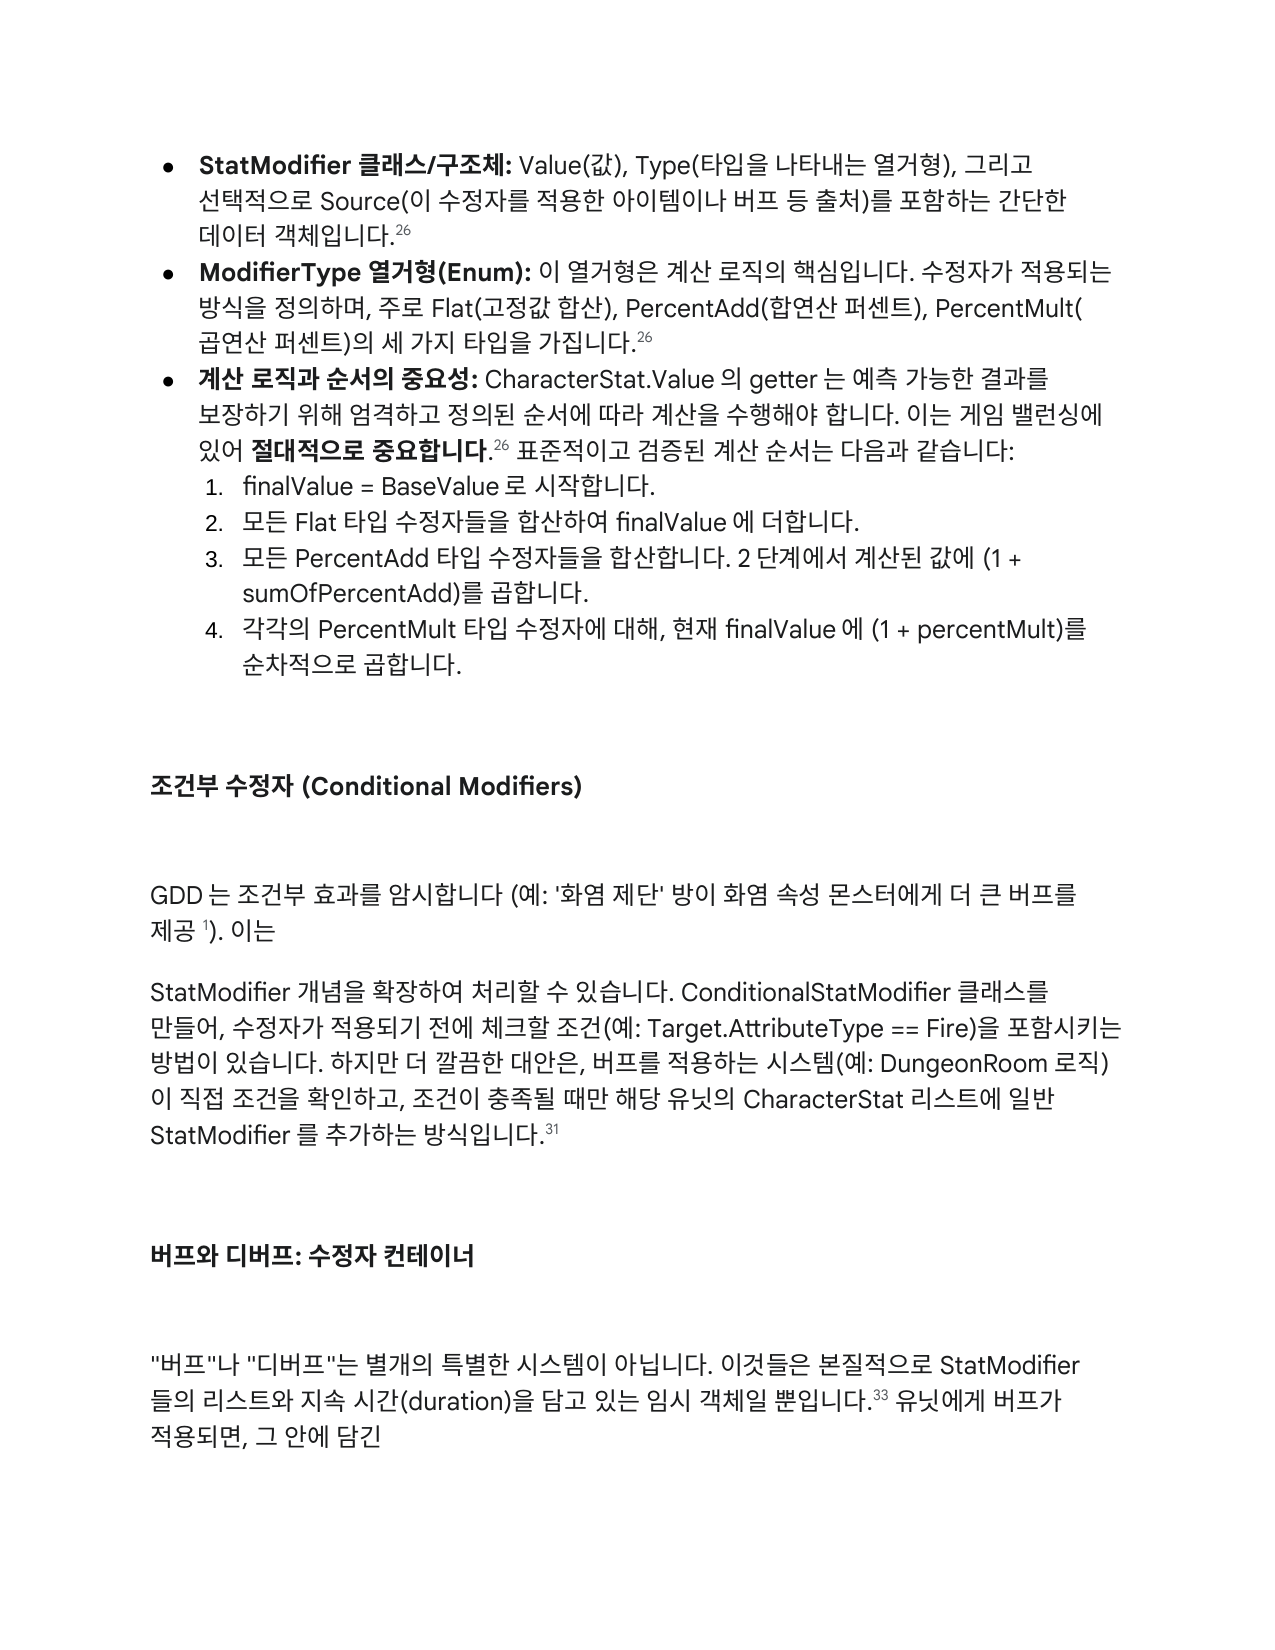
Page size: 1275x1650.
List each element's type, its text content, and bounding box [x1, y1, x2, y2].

list StatModifier 클래스/구조체: Value(값), Type(타입을 나타내는 열거형), 그리고 선택적으로 Source(이 수정자를 적용한 아이템이나 버프 등 출처)를 포함하는 간단한 데이터 객체입니다.26 [161, 150, 1125, 253]
list 계산 로직과 순서의 중요성: CharacterStat.Value의 getter는 예측 가능한 결과를 보장하기 위해 엄격하고 정의된 순서에 따라 계산을 수행해야 합니다. 이는 게임 밸런싱에 있어 절대적으로 중요합니다.26 표준적이고 검증된 계산 순서는 다음과 같습니다: [161, 364, 1125, 467]
subtitle 조건부 수정자 (Conditional Modifiers) [150, 772, 1125, 803]
list finalValue = BaseValue로 시작합니다. [205, 472, 1125, 503]
text "버프"나 "디버프"는 별개의 특별한 시스템이 아닙니다. 이것들은 본질적으로 StatModifier들의 리스트와 지속 시간(duration)을 담고 있는 임시 객체일 뿐입니다.33 유닛에게 버프가 적용되면, 그 안에 담긴 [150, 1350, 1125, 1453]
list 모든 PercentAdd 타입 수정자들을 합산합니다. 2단계에서 계산된 값에 (1 + sumOfPercentAdd)를 곱합니다. [205, 543, 1125, 610]
text GDD는 조건부 효과를 암시합니다 (예: '화염 제단' 방이 화염 속성 몬스터에게 더 큰 버프를 제공 1). 이는 [150, 881, 1125, 948]
text StatModifier 개념을 확장하여 처리할 수 있습니다. ConditionalStatModifier 클래스를 만들어, 수정자가 적용되기 전에 체크할 조건(예: Target.AttributeType == Fire)을 포함시키는 방법이 있습니다. 하지만 더 깔끔한 대안은, 버프를 적용하는 시스템(예: DungeonRoom 로직)이 직접 조건을 확인하고, 조건이 충족될 때만 해당 유닛의 CharacterStat 리스트에 일반 StatModifier를 추가하는 방식입니다.31 [150, 977, 1125, 1151]
list ModifierType 열거형(Enum): 이 열거형은 계산 로직의 핵심입니다. 수정자가 적용되는 방식을 정의하며, 주로 Flat(고정값 합산), PercentAdd(합연산 퍼센트), PercentMult(곱연산 퍼센트)의 세 가지 타입을 가집니다.26 [161, 257, 1125, 360]
list 각각의 PercentMult 타입 수정자에 대해, 현재 finalValue에 (1 + percentMult)를 순차적으로 곱합니다. [205, 614, 1125, 682]
list 모든 Flat 타입 수정자들을 합산하여 finalValue에 더합니다. [205, 507, 1125, 539]
subtitle 버프와 디버프: 수정자 컨테이너 [150, 1241, 1125, 1273]
